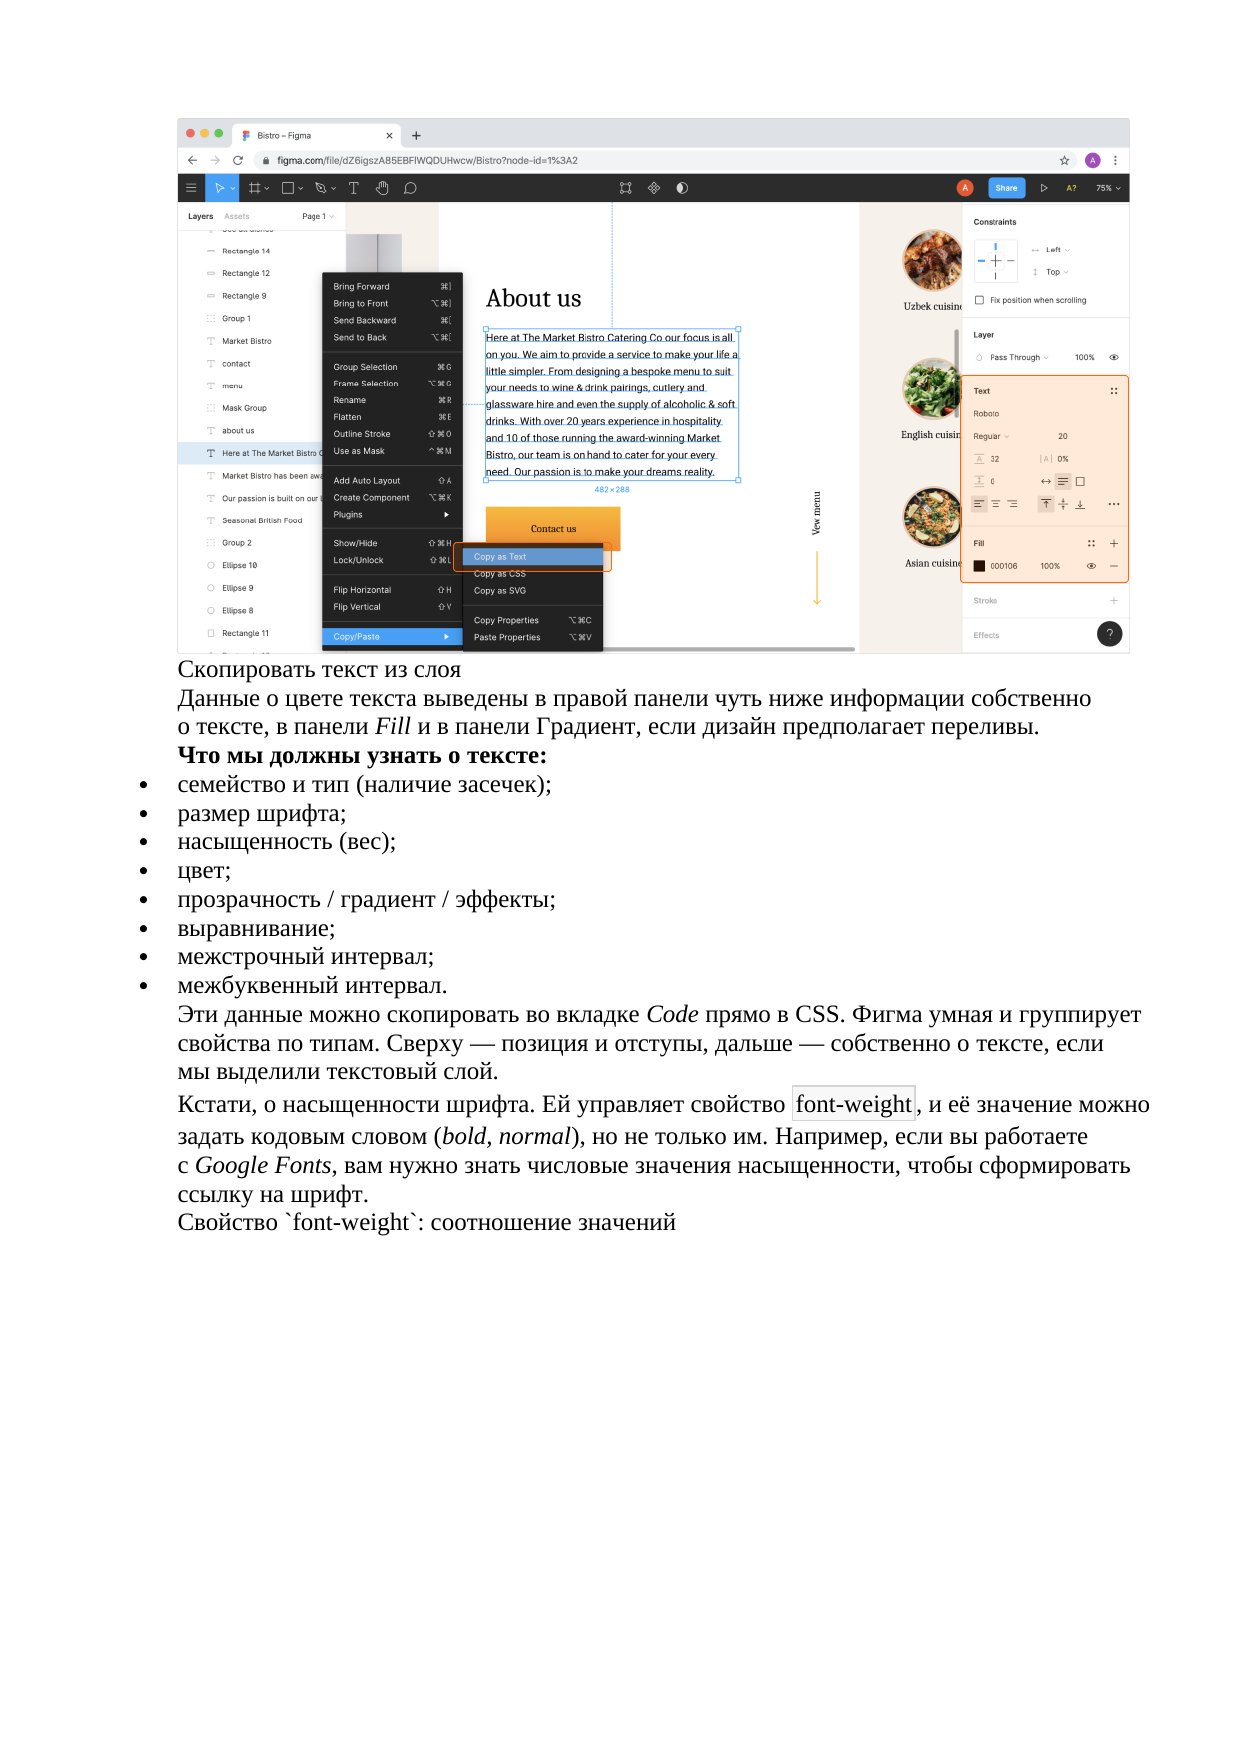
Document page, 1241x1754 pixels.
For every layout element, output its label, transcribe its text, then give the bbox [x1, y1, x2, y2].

list насыщенность (вес); [140, 826, 1152, 855]
text Что мы должны узнать о тексте: [177, 740, 1152, 769]
text Данные о цвете текста выведены в правой панели чуть ниже информации собственно о тексте, в панели Fill и в панели Градиент, если дизайн предполагает переливы. [177, 683, 1152, 740]
text Свойство `font-weight`: соотношение значений [177, 1207, 1152, 1236]
picture [177, 118, 1130, 654]
list выравнивание; [140, 913, 1152, 941]
list цвет; [140, 855, 1152, 884]
list семейство и тип (наличие засечек); [140, 769, 1152, 798]
list прозрачность / градиент / эффекты; [140, 884, 1152, 913]
list межбуквенный интервал. [140, 970, 1152, 999]
list размер шрифта; [140, 798, 1152, 826]
list межстрочный интервал; [140, 941, 1152, 970]
text Эти данные можно скопировать во вкладке Code прямо в CSS. Фигма умная и группирует свойства по типам. Сверху — позиция и отступы, дальше — собственно о тексте, если мы выделили текстовый слой. [177, 999, 1152, 1085]
text Кстати, о насыщенности шрифта. Ей управляет свойство font-weight, и её значение можно задать кодовым словом (bold, normal), но не только им. Например, если вы работаете с Google Fonts, вам нужно знать числовые значения насыщенности, чтобы сформировать ссылку на шрифт. [177, 1085, 1152, 1207]
